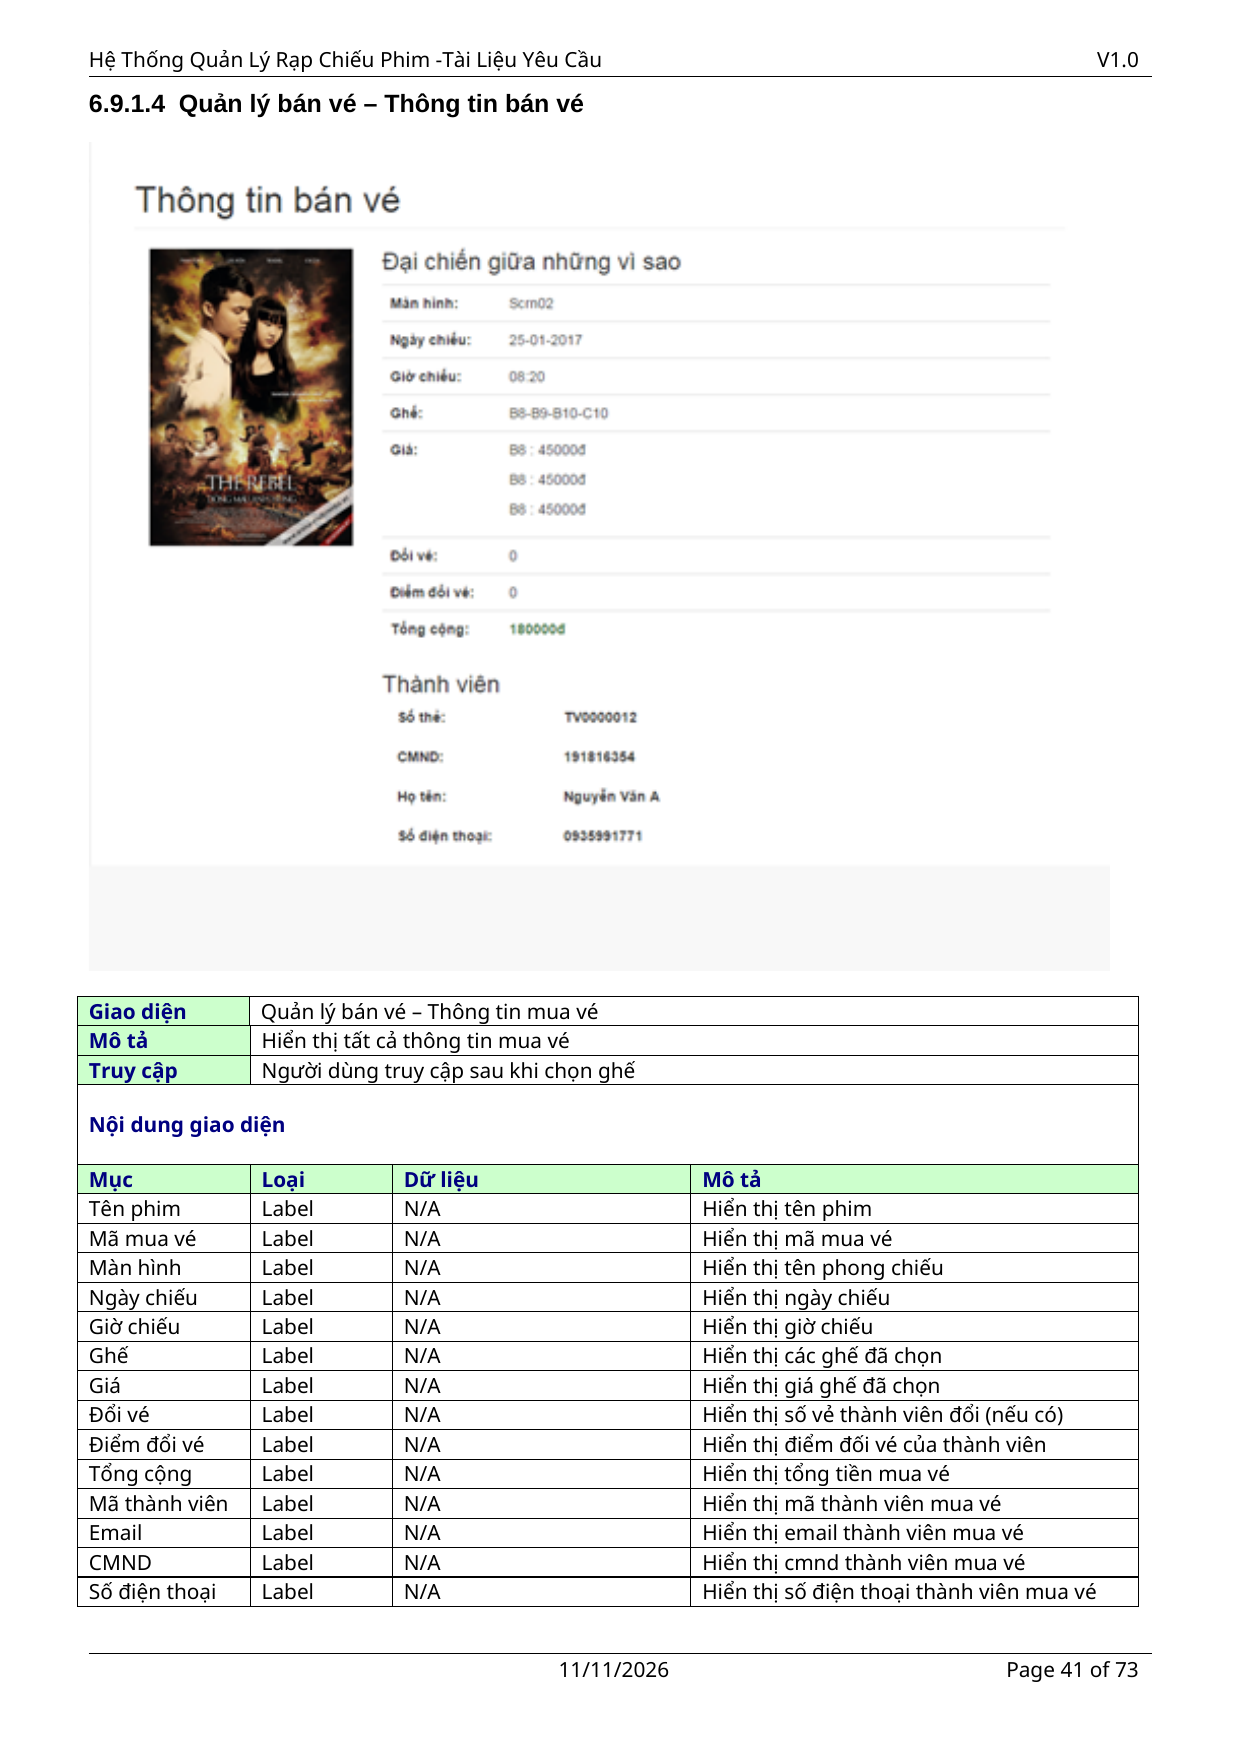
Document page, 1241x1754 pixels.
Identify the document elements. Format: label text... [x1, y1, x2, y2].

table_cell Giờ chiếu [78, 1312, 250, 1341]
table_cell Hiển thị số điện thoại thành viên mua vé [691, 1578, 1138, 1606]
table_cell Mô tả [691, 1165, 1138, 1193]
table_cell Label [251, 1342, 392, 1370]
table_cell Tổng cộng [78, 1460, 250, 1488]
picture [88, 142, 1110, 971]
table_cell Email [78, 1519, 250, 1547]
table_cell N/A [393, 1371, 690, 1399]
table_cell Label [251, 1371, 392, 1399]
table_cell Số điện thoại [78, 1578, 250, 1606]
table_cell Màn hình [78, 1253, 250, 1282]
table_cell N/A [393, 1253, 690, 1282]
table_cell Đổi vé [78, 1401, 250, 1429]
table_cell Label [251, 1253, 392, 1282]
table_cell Label [251, 1224, 392, 1252]
table_cell N/A [393, 1342, 690, 1370]
table_cell Hiển thị tên phim [691, 1194, 1138, 1223]
table_cell N/A [393, 1578, 690, 1606]
table_cell Ghế [78, 1342, 250, 1370]
table_cell CMND [78, 1548, 250, 1576]
table_cell Hiển thị cmnd thành viên mua vé [691, 1548, 1138, 1576]
table_cell N/A [393, 1519, 690, 1547]
table_cell N/A [393, 1430, 690, 1458]
table_cell Hiển thị giá ghế đã chọn [691, 1371, 1138, 1399]
table_cell Label [251, 1548, 392, 1576]
table_cell Hiển thị tên phong chiếu [691, 1253, 1138, 1282]
table_cell Hiển thị mã thành viên mua vé [691, 1489, 1138, 1517]
table_cell N/A [393, 1489, 690, 1517]
table_cell Mã thành viên [78, 1489, 250, 1517]
table_cell Hiển thị số vẻ thành viên đổi (nếu có) [691, 1401, 1138, 1429]
table_cell Điểm đổi vé [78, 1430, 250, 1458]
table_cell Label [251, 1283, 392, 1311]
table_cell Nội dung giao diện [78, 1085, 1138, 1164]
table_cell Label [251, 1460, 392, 1488]
table_cell Hiển thị ngày chiếu [691, 1283, 1138, 1311]
table_cell Tên phim [78, 1194, 250, 1223]
table_cell Hiển thị giờ chiếu [691, 1312, 1138, 1341]
table_cell Label [251, 1194, 392, 1223]
table_cell Loại [251, 1165, 392, 1193]
table_cell N/A [393, 1548, 690, 1576]
table_cell Label [251, 1401, 392, 1429]
table_cell Mô tả [78, 1026, 250, 1055]
table_cell Giá [78, 1371, 250, 1399]
table_cell Hiển thị các ghế đã chọn [691, 1342, 1138, 1370]
table_cell Người dùng truy cập sau khi chọn ghế [251, 1056, 1138, 1084]
table_cell N/A [393, 1283, 690, 1311]
table_cell Hiển thị email thành viên mua vé [691, 1519, 1138, 1547]
table_cell N/A [393, 1194, 690, 1223]
table_cell Truy cập [78, 1056, 250, 1084]
table_cell Hiển thị tất cả thông tin mua vé [251, 1026, 1138, 1055]
table_cell Mục [78, 1165, 250, 1193]
table_cell Hiển thị điểm đối vé của thành viên [691, 1430, 1138, 1458]
table_cell Hiển thị mã mua vé [691, 1224, 1138, 1252]
table_cell Mã mua vé [78, 1224, 250, 1252]
table_cell N/A [393, 1312, 690, 1341]
table_cell Label [251, 1489, 392, 1517]
table_cell N/A [393, 1224, 690, 1252]
table_cell Label [251, 1519, 392, 1547]
table_cell N/A [393, 1460, 690, 1488]
table_cell Label [251, 1430, 392, 1458]
table_cell N/A [393, 1401, 690, 1429]
table_header Giao diện [78, 997, 249, 1025]
table_cell Label [251, 1578, 392, 1606]
table_header Quản lý bán vé – Thông tin mua vé [250, 997, 1138, 1025]
table_cell Ngày chiếu [78, 1283, 250, 1311]
table_cell Label [251, 1312, 392, 1341]
table_cell Hiển thị tổng tiền mua vé [691, 1460, 1138, 1488]
subtitle Quản lý bán vé – Thông tin bán vé [89, 89, 1152, 117]
table_cell Dữ liệu [393, 1165, 690, 1193]
